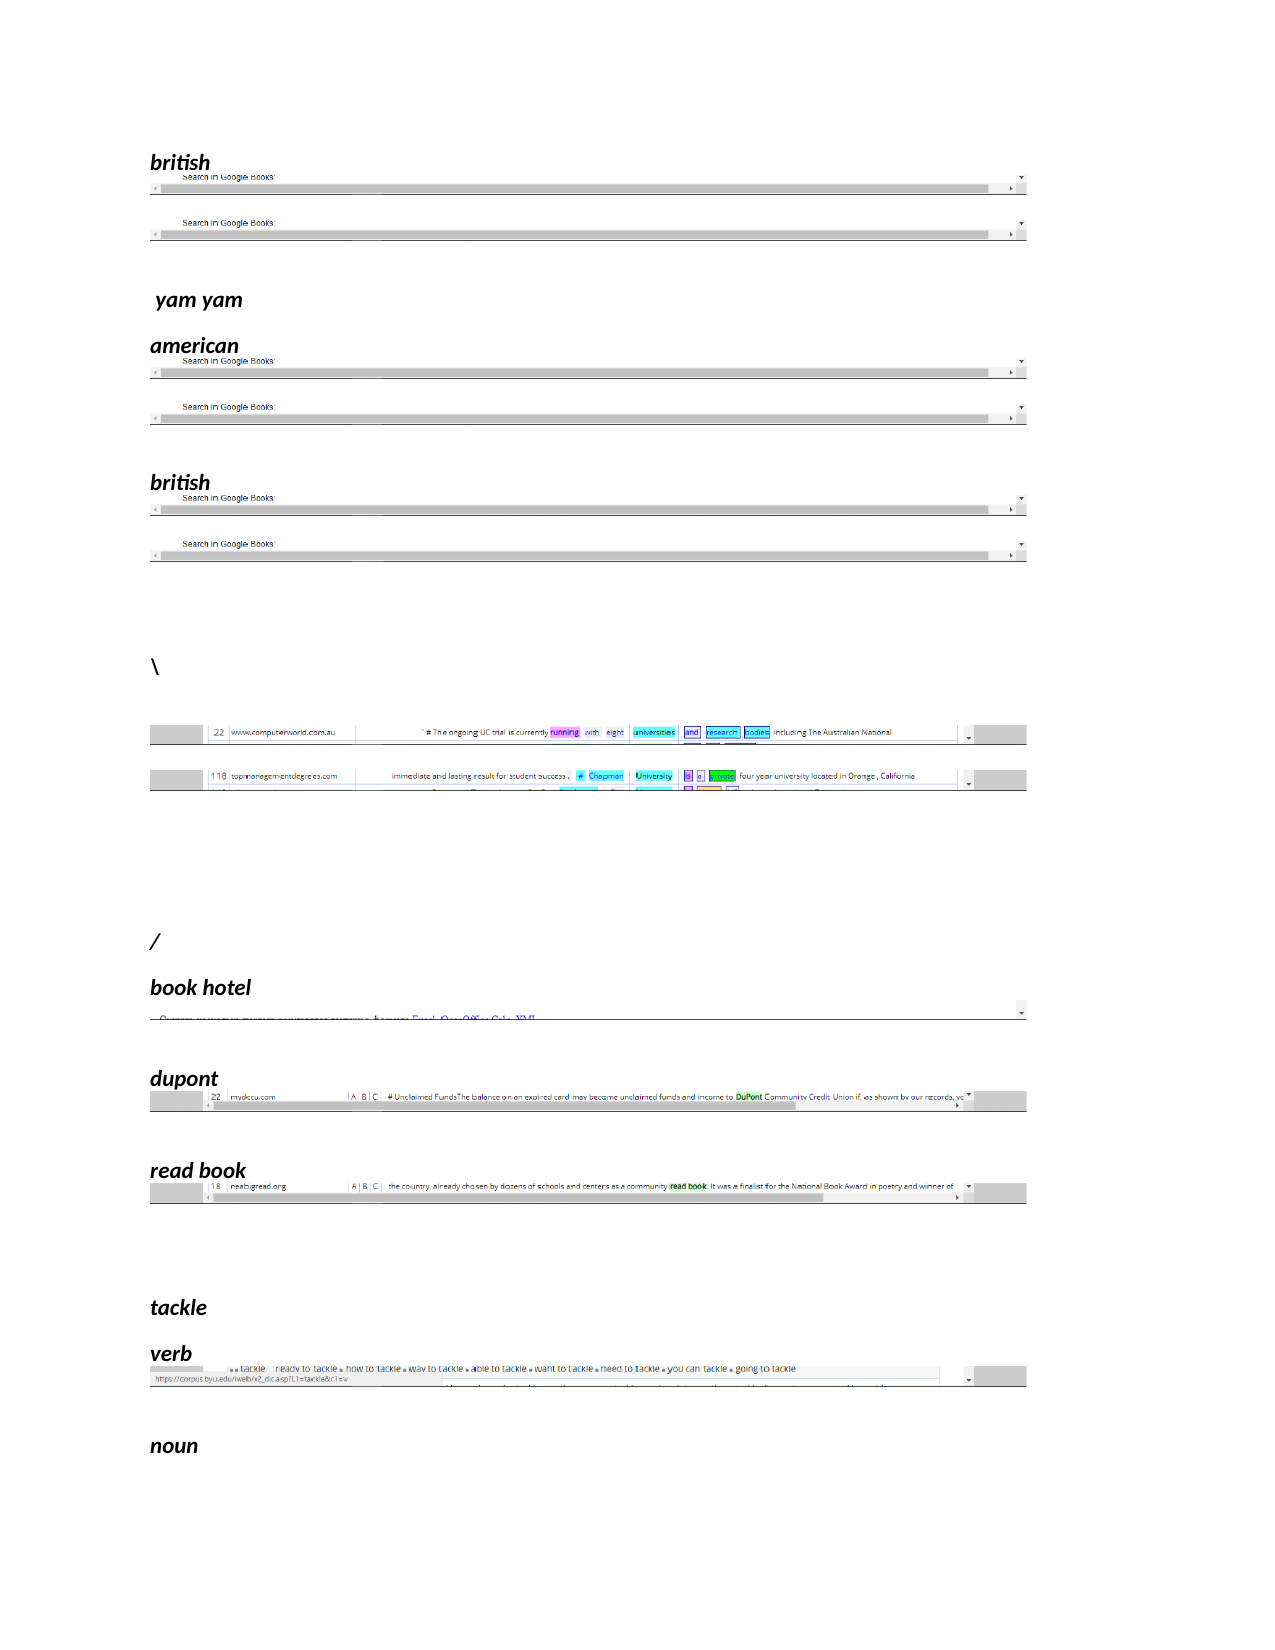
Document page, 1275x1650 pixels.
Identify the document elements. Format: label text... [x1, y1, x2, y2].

text british [150, 150, 1125, 175]
text verb [150, 1342, 1125, 1367]
text tackle [150, 1296, 1125, 1321]
text noun [150, 1433, 1125, 1458]
text yam yam [150, 287, 1125, 312]
text dupont [150, 1067, 1125, 1092]
text book hotel [150, 975, 1125, 1000]
text british [150, 471, 1125, 496]
text read book [150, 1158, 1125, 1183]
text american [150, 333, 1125, 358]
text / [150, 929, 1125, 954]
text \ [150, 654, 1125, 679]
